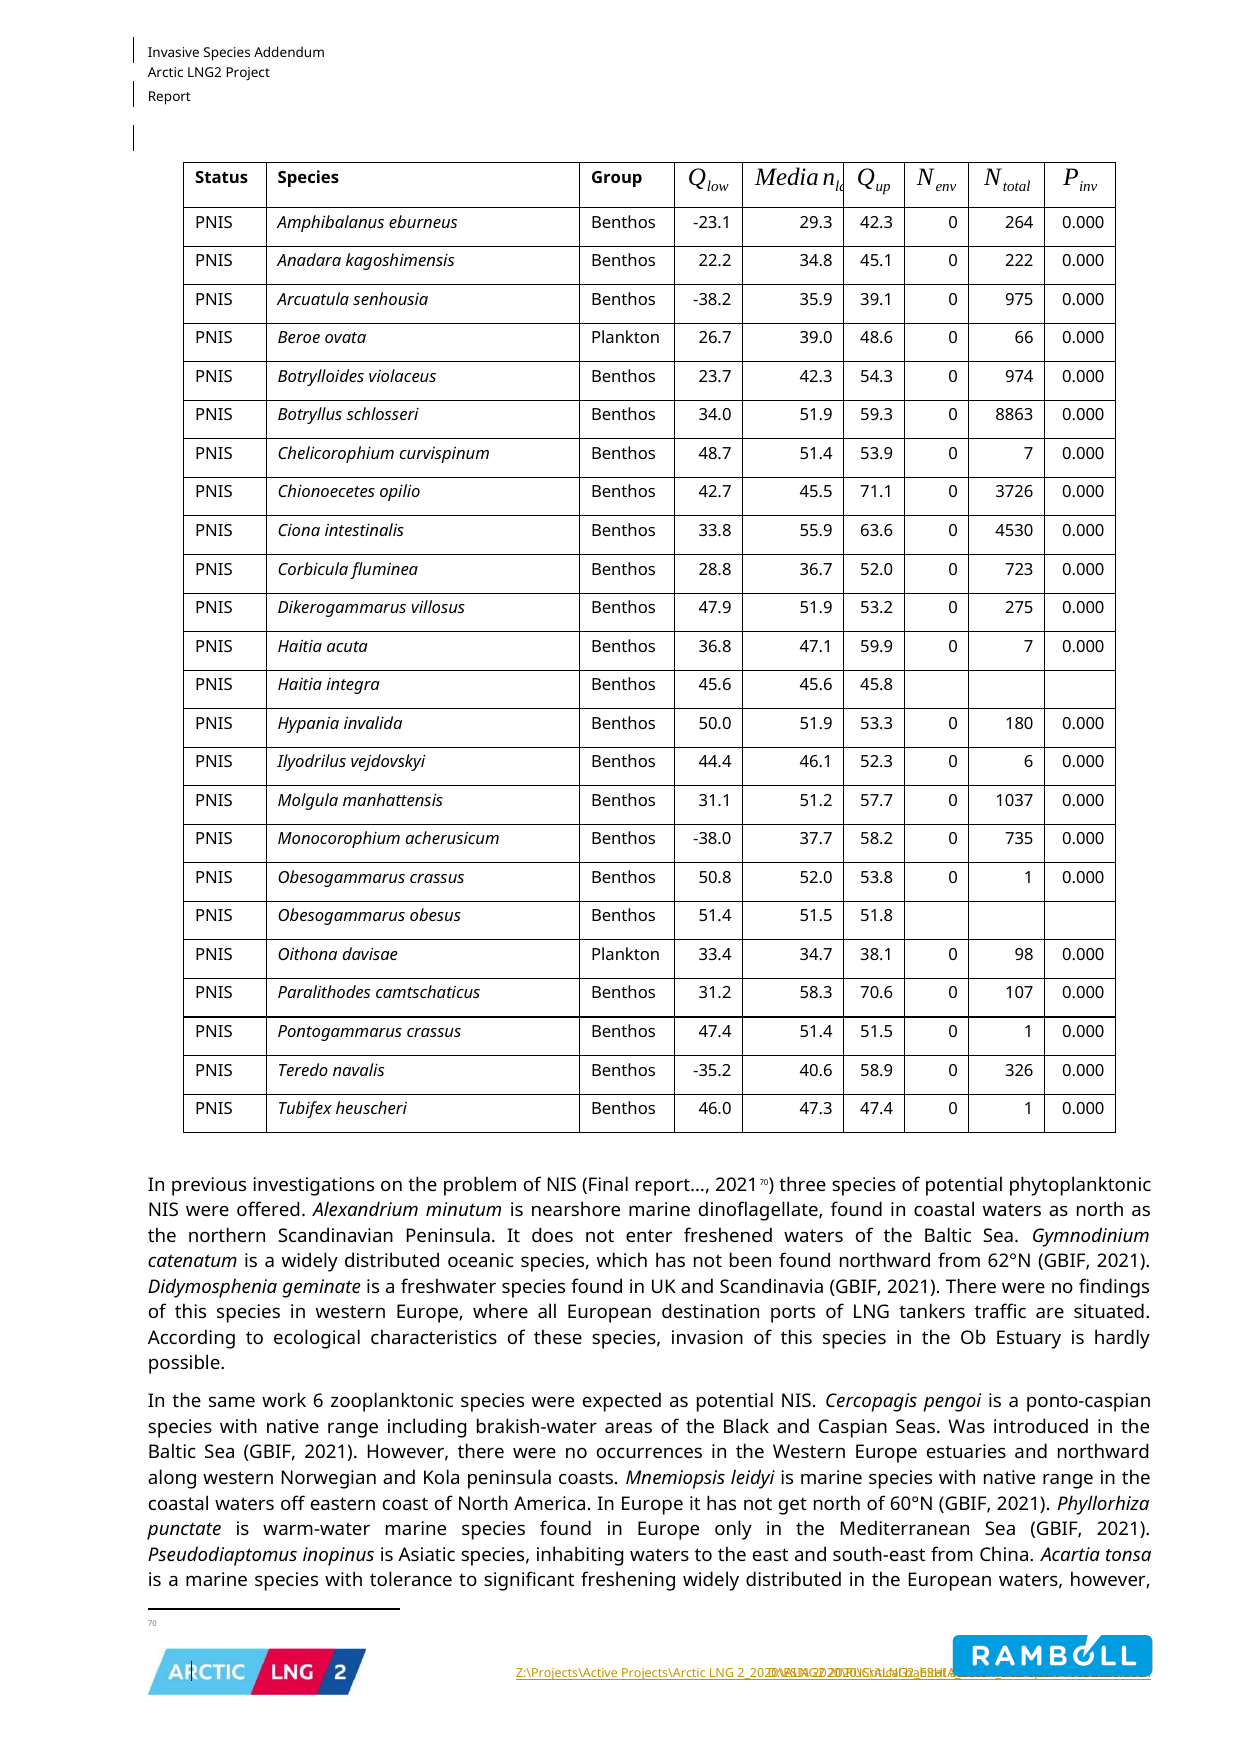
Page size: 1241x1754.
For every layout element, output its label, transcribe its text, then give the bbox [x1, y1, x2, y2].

table_cell Anadara kagoshimensis [267, 247, 579, 284]
table_cell 0.000 [1045, 439, 1115, 477]
table_cell PNIS [184, 439, 266, 477]
table_cell Benthos [580, 1056, 674, 1093]
table_cell -35.2 [675, 1056, 742, 1093]
table_cell Benthos [580, 632, 674, 669]
table_cell PNIS [184, 555, 266, 592]
table_cell 7 [969, 439, 1044, 477]
table_cell 34.0 [675, 401, 742, 438]
table_cell 42.3 [743, 362, 843, 400]
table_cell 107 [969, 979, 1044, 1016]
table_cell Arcuatula senhousia [267, 285, 579, 323]
table_cell Benthos [580, 594, 674, 631]
table_cell 33.4 [675, 940, 742, 978]
table_cell 0 [905, 979, 968, 1016]
table_cell 0 [905, 863, 968, 901]
table_cell 55.9 [743, 516, 843, 554]
table_cell 0 [905, 632, 968, 669]
table_cell 0.000 [1045, 594, 1115, 631]
table_cell 53.2 [844, 594, 904, 631]
table_cell Chionoecetes opilio [267, 478, 579, 515]
table_cell 0.000 [1045, 401, 1115, 438]
table_cell Benthos [580, 902, 674, 939]
table_cell PNIS [184, 786, 266, 824]
table_cell 0.000 [1045, 324, 1115, 361]
table_cell Corbicula fluminea [267, 555, 579, 592]
table_cell 51.4 [675, 902, 742, 939]
table_cell 180 [969, 709, 1044, 747]
picture [1022, 1646, 1041, 1665]
table_cell Plankton [580, 324, 674, 361]
table_cell 29.3 [743, 208, 843, 246]
table_cell 45.8 [844, 671, 904, 708]
table_cell 0.000 [1045, 940, 1115, 978]
table_cell PNIS [184, 401, 266, 438]
table_cell PNIS [184, 632, 266, 669]
picture [147, 1648, 366, 1695]
table_cell 0 [905, 401, 968, 438]
table_cell [905, 902, 968, 939]
table_cell 34.8 [743, 247, 843, 284]
table_cell PNIS [184, 979, 266, 1016]
table_cell 22.2 [675, 247, 742, 284]
table_cell 326 [969, 1056, 1044, 1093]
table_cell 51.8 [844, 902, 904, 939]
table_cell 0.000 [1045, 863, 1115, 901]
table_cell 0.000 [1045, 1018, 1115, 1055]
table_cell [1045, 902, 1115, 939]
table_cell Haitia integra [267, 671, 579, 708]
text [148, 1388, 1152, 1592]
picture [1074, 1635, 1100, 1665]
table_cell 51.5 [844, 1018, 904, 1055]
table_cell Molgula manhattensis [267, 786, 579, 824]
table_cell 0.000 [1045, 786, 1115, 824]
table_cell 0.000 [1045, 208, 1115, 246]
table_cell 39.1 [844, 285, 904, 323]
table_cell 58.2 [844, 825, 904, 862]
table_header [969, 163, 1044, 207]
table_cell 54.3 [844, 362, 904, 400]
table_cell 40.6 [743, 1056, 843, 1093]
table_cell Chelicorophium curvispinum [267, 439, 579, 477]
table_cell Paralithodes camtschaticus [267, 979, 579, 1016]
table_cell PNIS [184, 594, 266, 631]
table_cell Pontogammarus crassus [267, 1018, 579, 1055]
table_cell Tubifex heuscheri [267, 1095, 579, 1132]
table_cell 0.000 [1045, 632, 1115, 669]
table_cell 45.6 [743, 671, 843, 708]
table_cell Benthos [580, 401, 674, 438]
table_cell 47.4 [675, 1018, 742, 1055]
table_cell Ciona intestinalis [267, 516, 579, 554]
table_cell 26.7 [675, 324, 742, 361]
table_header [675, 163, 742, 207]
table_cell 0 [905, 208, 968, 246]
table_cell PNIS [184, 247, 266, 284]
table_cell 51.4 [743, 439, 843, 477]
table_cell Plankton [580, 940, 674, 978]
table_cell 58.3 [743, 979, 843, 1016]
table_cell 28.8 [675, 555, 742, 592]
table_cell 48.6 [844, 324, 904, 361]
table_cell 275 [969, 594, 1044, 631]
table_cell PNIS [184, 1095, 266, 1132]
table_cell PNIS [184, 863, 266, 901]
table_cell Obesogammarus crassus [267, 863, 579, 901]
picture [996, 1646, 1014, 1665]
table_cell PNIS [184, 902, 266, 939]
table_cell 0.000 [1045, 285, 1115, 323]
table_cell 0 [905, 786, 968, 824]
table_cell 51.4 [743, 1018, 843, 1055]
table_cell PNIS [184, 516, 266, 554]
table_cell 53.8 [844, 863, 904, 901]
table_cell Benthos [580, 709, 674, 747]
table_cell 31.1 [675, 786, 742, 824]
table_cell PNIS [184, 671, 266, 708]
table_cell 0.000 [1045, 825, 1115, 862]
picture [1102, 1646, 1115, 1665]
table_cell 0 [905, 362, 968, 400]
table_cell 51.9 [743, 401, 843, 438]
table_cell Monocorophium acherusicum [267, 825, 579, 862]
table_cell Botrylloides violaceus [267, 362, 579, 400]
table_cell [1045, 671, 1115, 708]
table_cell [969, 902, 1044, 939]
table_cell 34.7 [743, 940, 843, 978]
table_cell 50.8 [675, 863, 742, 901]
table_cell 31.2 [675, 979, 742, 1016]
table_cell Benthos [580, 1018, 674, 1055]
table_cell 58.9 [844, 1056, 904, 1093]
table_cell 51.2 [743, 786, 843, 824]
table_cell Amphibalanus eburneus [267, 208, 579, 246]
table_cell PNIS [184, 324, 266, 361]
table_cell 47.3 [743, 1095, 843, 1132]
table_cell 0 [905, 285, 968, 323]
table_cell Benthos [580, 1095, 674, 1132]
table_header [844, 163, 904, 207]
table_cell 52.0 [844, 555, 904, 592]
table_cell Benthos [580, 516, 674, 554]
table_cell 3726 [969, 478, 1044, 515]
table_cell 42.7 [675, 478, 742, 515]
picture [1051, 1646, 1066, 1665]
table_cell PNIS [184, 208, 266, 246]
table_cell 59.3 [844, 401, 904, 438]
table_cell 36.8 [675, 632, 742, 669]
table_cell 48.7 [675, 439, 742, 477]
table_header [743, 163, 843, 207]
table_cell 57.7 [844, 786, 904, 824]
table_cell Haitia acuta [267, 632, 579, 669]
table_cell -23.1 [675, 208, 742, 246]
table_cell [905, 671, 968, 708]
table_cell 33.8 [675, 516, 742, 554]
table_cell 974 [969, 362, 1044, 400]
table_cell 47.9 [675, 594, 742, 631]
table_cell 0 [905, 439, 968, 477]
table_cell 1 [969, 1018, 1044, 1055]
table_cell 0 [905, 1095, 968, 1132]
table_cell 59.9 [844, 632, 904, 669]
table_cell PNIS [184, 1056, 266, 1093]
table_cell 53.9 [844, 439, 904, 477]
table_cell Beroe ovata [267, 324, 579, 361]
picture [1122, 1647, 1135, 1665]
table_cell Hypania invalida [267, 709, 579, 747]
table_cell 0.000 [1045, 748, 1115, 785]
table_cell 0.000 [1045, 1095, 1115, 1132]
table_cell 0 [905, 594, 968, 631]
table_cell 0 [905, 324, 968, 361]
table_cell Benthos [580, 671, 674, 708]
table_cell 71.1 [844, 478, 904, 515]
table_cell PNIS [184, 748, 266, 785]
picture [973, 1646, 988, 1665]
table_cell 735 [969, 825, 1044, 862]
table_cell 44.4 [675, 748, 742, 785]
table_cell Benthos [580, 478, 674, 515]
table_cell 0.000 [1045, 478, 1115, 515]
table_cell 47.1 [743, 632, 843, 669]
table_cell Benthos [580, 863, 674, 901]
text In previous investigations on the problem of NIS (Final report…, 2021) three species of potential phytoplanktonic NIS were offered. Alexandrium minutum is nearshore marine dinoflagellate, found in coastal waters as north as the northern Scandinavian Peninsula. It does not enter freshened waters of the Baltic Sea. Gymnodinium catenatum is a widely distributed oceanic species, which has not been found northward from 62°N (GBIF, 2021). Didymosphenia geminate is a freshwater species found in UK and Scandinavia (GBIF, 2021). There were no findings of this species in western Europe, where all European destination ports of LNG tankers traffic are situated. According to ecological characteristics of these species, invasion of this species in the Ob Estuary is hardly possible. [148, 1171, 1152, 1375]
table_cell Dikerogammarus villosus [267, 594, 579, 631]
table_cell 975 [969, 285, 1044, 323]
table_cell 723 [969, 555, 1044, 592]
table_cell 42.3 [844, 208, 904, 246]
table_cell 63.6 [844, 516, 904, 554]
table_cell PNIS [184, 709, 266, 747]
table_cell 37.7 [743, 825, 843, 862]
table_header [905, 163, 968, 207]
table_cell 6 [969, 748, 1044, 785]
table_header [1045, 163, 1115, 207]
table_cell 0.000 [1045, 979, 1115, 1016]
table_cell 0.000 [1045, 1056, 1115, 1093]
table_cell Benthos [580, 979, 674, 1016]
table_cell 50.0 [675, 709, 742, 747]
table_cell 222 [969, 247, 1044, 284]
table_cell Benthos [580, 285, 674, 323]
table_cell 7 [969, 632, 1044, 669]
table_cell Benthos [580, 748, 674, 785]
table_cell Teredo navalis [267, 1056, 579, 1093]
table_cell Benthos [580, 825, 674, 862]
table_header Status [184, 163, 266, 207]
table_cell 45.1 [844, 247, 904, 284]
table_cell 1 [969, 863, 1044, 901]
table_cell 1037 [969, 786, 1044, 824]
table_cell -38.0 [675, 825, 742, 862]
table_cell 0.000 [1045, 516, 1115, 554]
table_cell Benthos [580, 555, 674, 592]
table_cell 0.000 [1045, 247, 1115, 284]
table_cell 0.000 [1045, 555, 1115, 592]
table_cell 53.3 [844, 709, 904, 747]
table_cell Oithona davisae [267, 940, 579, 978]
table_cell 0 [905, 247, 968, 284]
table_cell 0 [905, 825, 968, 862]
table_cell 4530 [969, 516, 1044, 554]
table_cell 0.000 [1045, 362, 1115, 400]
table_cell 0 [905, 748, 968, 785]
table_cell 70.6 [844, 979, 904, 1016]
table_cell 38.1 [844, 940, 904, 978]
table_cell Ilyodrilus vejdovskyi [267, 748, 579, 785]
table_cell 46.1 [743, 748, 843, 785]
table_cell 0 [905, 709, 968, 747]
table_cell 0.000 [1045, 709, 1115, 747]
table_cell PNIS [184, 825, 266, 862]
table_cell 51.9 [743, 594, 843, 631]
table_cell Benthos [580, 362, 674, 400]
table_cell 45.6 [675, 671, 742, 708]
table_cell 52.0 [743, 863, 843, 901]
table_cell 66 [969, 324, 1044, 361]
table_cell 264 [969, 208, 1044, 246]
table_cell 23.7 [675, 362, 742, 400]
table_cell Benthos [580, 208, 674, 246]
table_header Group [580, 163, 674, 207]
table_cell Benthos [580, 247, 674, 284]
table_cell 45.5 [743, 478, 843, 515]
table_cell [969, 671, 1044, 708]
table_cell 8863 [969, 401, 1044, 438]
table_cell 39.0 [743, 324, 843, 361]
table_cell Benthos [580, 439, 674, 477]
table_cell 0 [905, 1018, 968, 1055]
table_cell 0 [905, 555, 968, 592]
table_cell Obesogammarus obesus [267, 902, 579, 939]
table_cell 47.4 [844, 1095, 904, 1132]
table_cell Botryllus schlosseri [267, 401, 579, 438]
table_cell 1 [969, 1095, 1044, 1132]
table_cell 0 [905, 940, 968, 978]
table_cell 0 [905, 478, 968, 515]
table_cell 36.7 [743, 555, 843, 592]
table_header Species [267, 163, 579, 207]
table_cell 98 [969, 940, 1044, 978]
table_cell 46.0 [675, 1095, 742, 1132]
table_cell PNIS [184, 478, 266, 515]
table_cell Benthos [580, 786, 674, 824]
table_cell PNIS [184, 362, 266, 400]
table_cell PNIS [184, 940, 266, 978]
table_cell 51.5 [743, 902, 843, 939]
table_cell 35.9 [743, 285, 843, 323]
table_cell 51.9 [743, 709, 843, 747]
table_cell -38.2 [675, 285, 742, 323]
table_cell 52.3 [844, 748, 904, 785]
table_cell PNIS [184, 1018, 266, 1055]
table_cell 0 [905, 516, 968, 554]
table_cell PNIS [184, 285, 266, 323]
table_cell 0 [905, 1056, 968, 1093]
